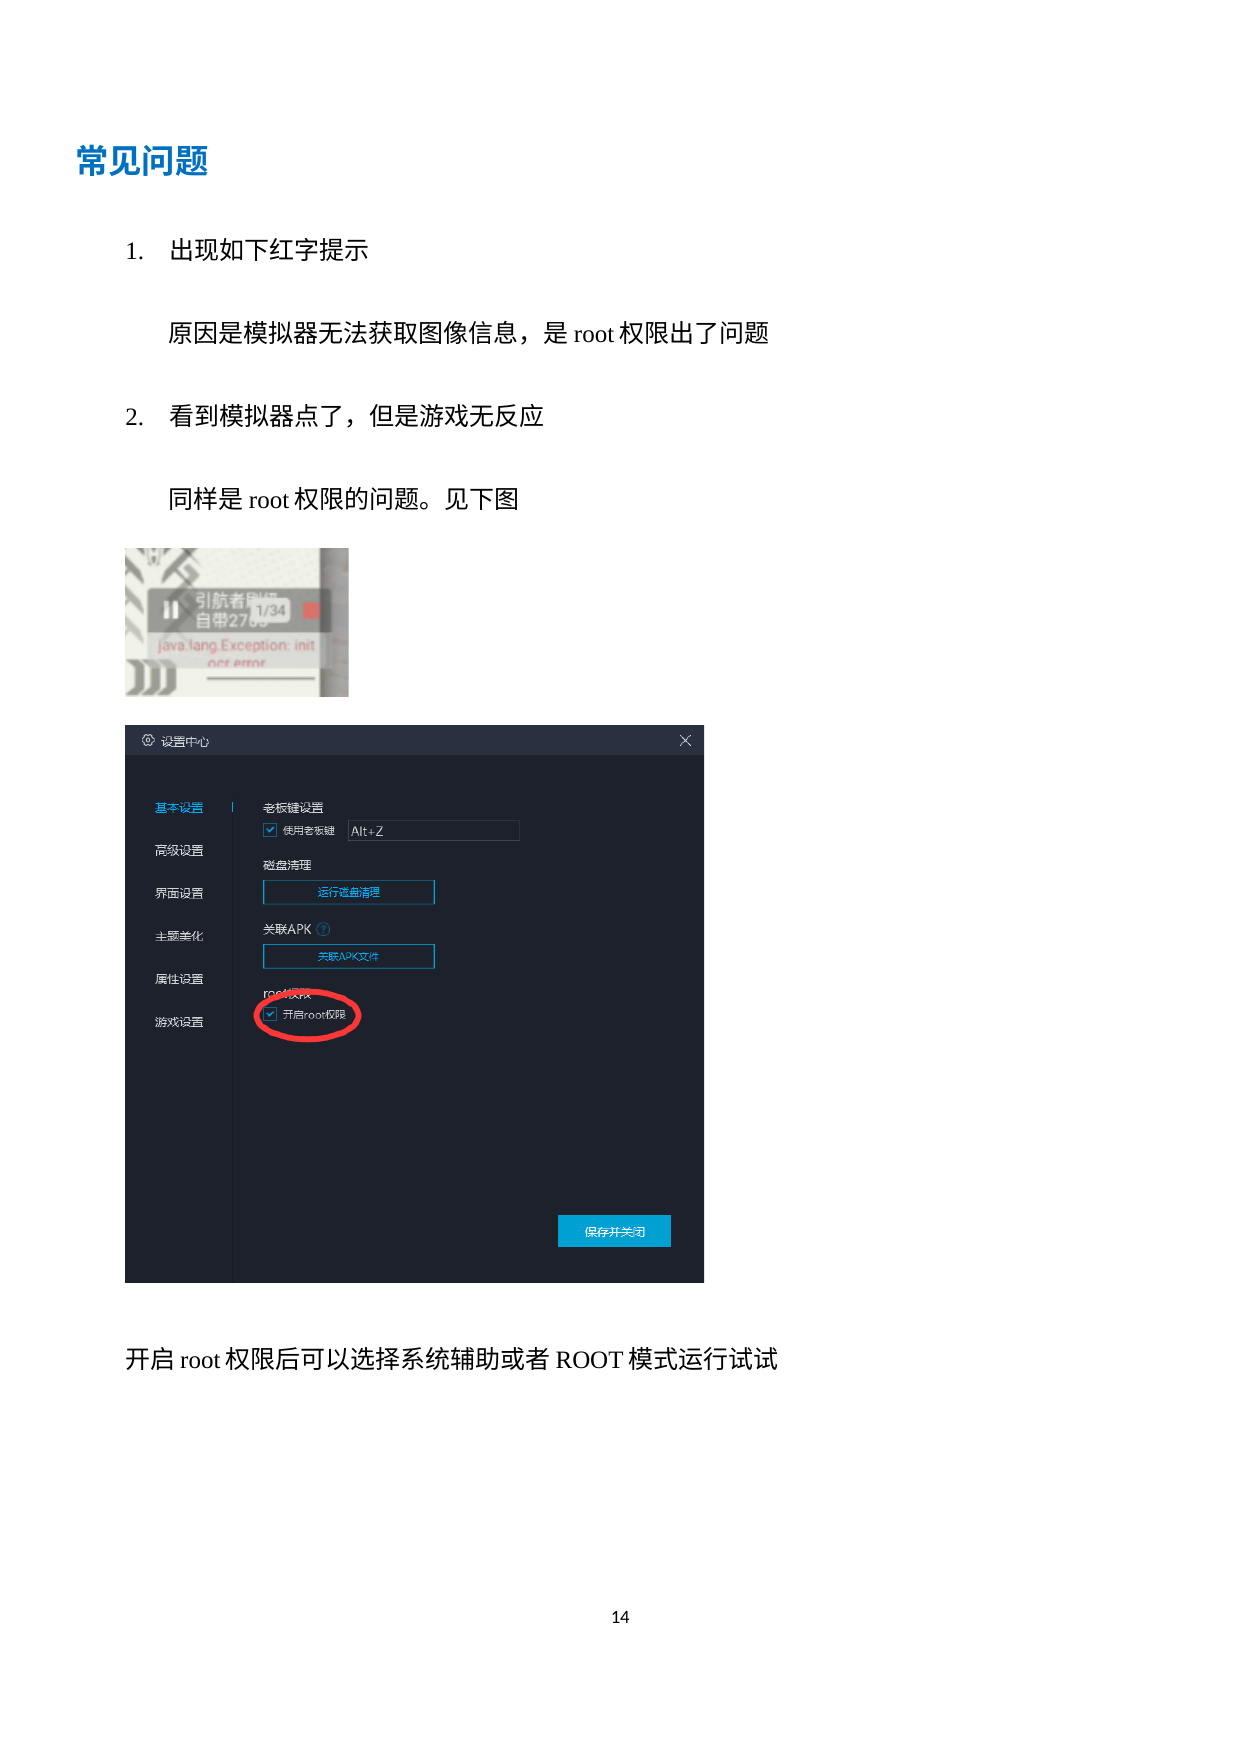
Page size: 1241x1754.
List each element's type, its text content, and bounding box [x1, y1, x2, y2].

text 开启root权限后可以选择系统辅助或者ROOT模式运行试试 [75, 1325, 1165, 1390]
text 常见问题 [75, 127, 1165, 192]
text 原因是模拟器无法获取图像信息，是root权限出了问题 [169, 299, 1165, 364]
list 出现如下红字提示 [125, 216, 1165, 281]
list 看到模拟器点了，但是游戏无反应 [125, 382, 1165, 447]
picture [125, 548, 349, 697]
picture [125, 725, 705, 1283]
text 同样是root权限的问题。见下图 [169, 465, 1165, 530]
